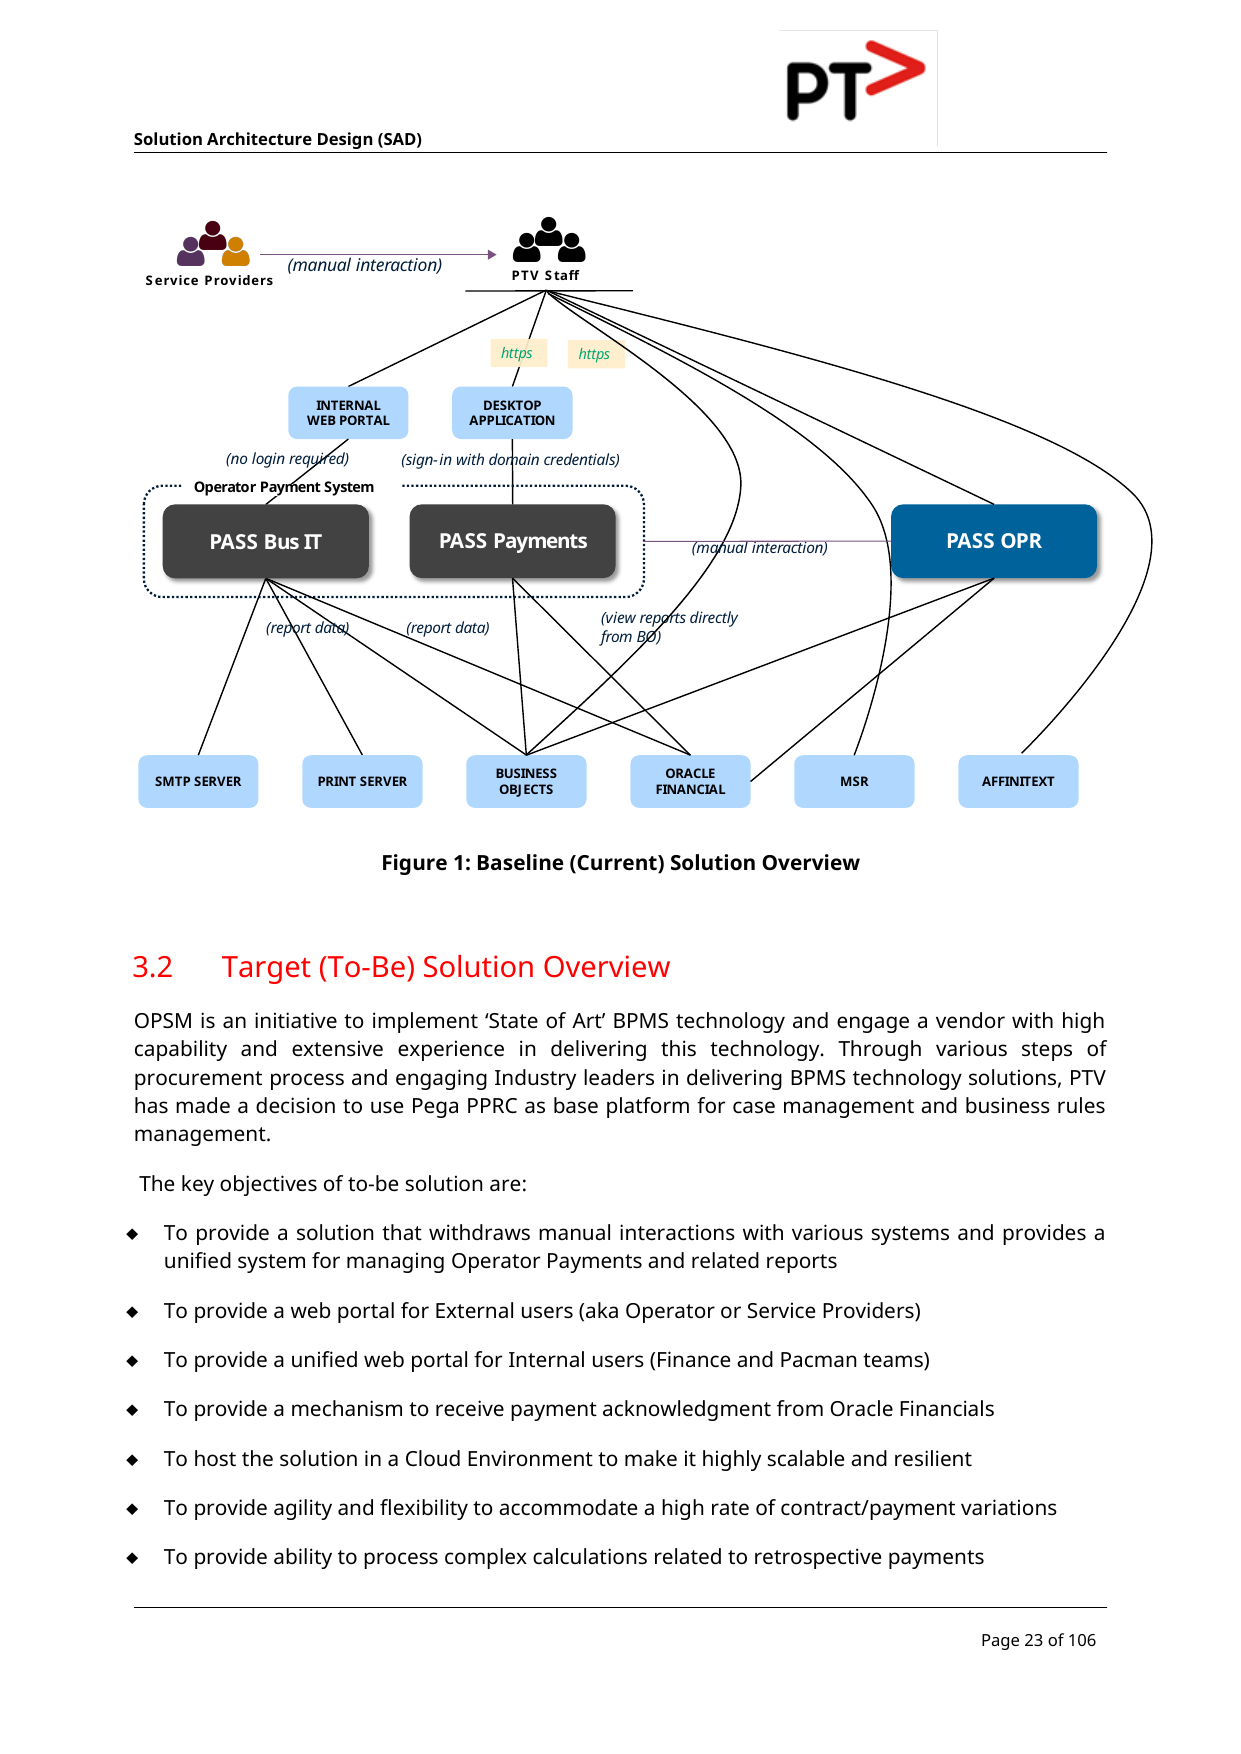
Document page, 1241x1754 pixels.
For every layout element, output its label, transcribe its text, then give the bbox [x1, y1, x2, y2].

list To host the solution in a Cloud Environment to make it highly scalable and resilient [126, 1444, 1107, 1472]
list To provide a web portal for External users (aka Operator or Service Providers) [126, 1296, 1107, 1324]
list To provide agility and flexibility to accommodate a high rate of contract/payment variations [126, 1493, 1107, 1521]
text The key objectives of to-be solution are: [134, 1169, 1107, 1197]
list To provide ability to process complex calculations related to retrospective payments [126, 1542, 1107, 1571]
list To provide a mechanism to receive payment acknowledgment from Oracle Financials [126, 1394, 1107, 1423]
subtitle Target (To-Be) Solution Overview [132, 946, 1107, 986]
list To provide a solution that withdraws manual interactions with various systems and provides a unified system for managing Operator Payments and related reports [126, 1218, 1107, 1275]
text OPSM is an initiative to implement ‘State of Art’ BPMS technology and engage a vendor with high capability and extensive experience in delivering this technology. Through various steps of procurement process and engaging Industry leaders in delivering BPMS technology solutions, PTV has made a decision to use Pega PPRC as base platform for case management and business rules management. [134, 1006, 1107, 1148]
picture [779, 30, 939, 146]
list To provide a unified web portal for Internal users (Finance and Pacman teams) [126, 1345, 1107, 1373]
text Figure 1: Baseline (Current) Solution Overview [134, 848, 1107, 876]
